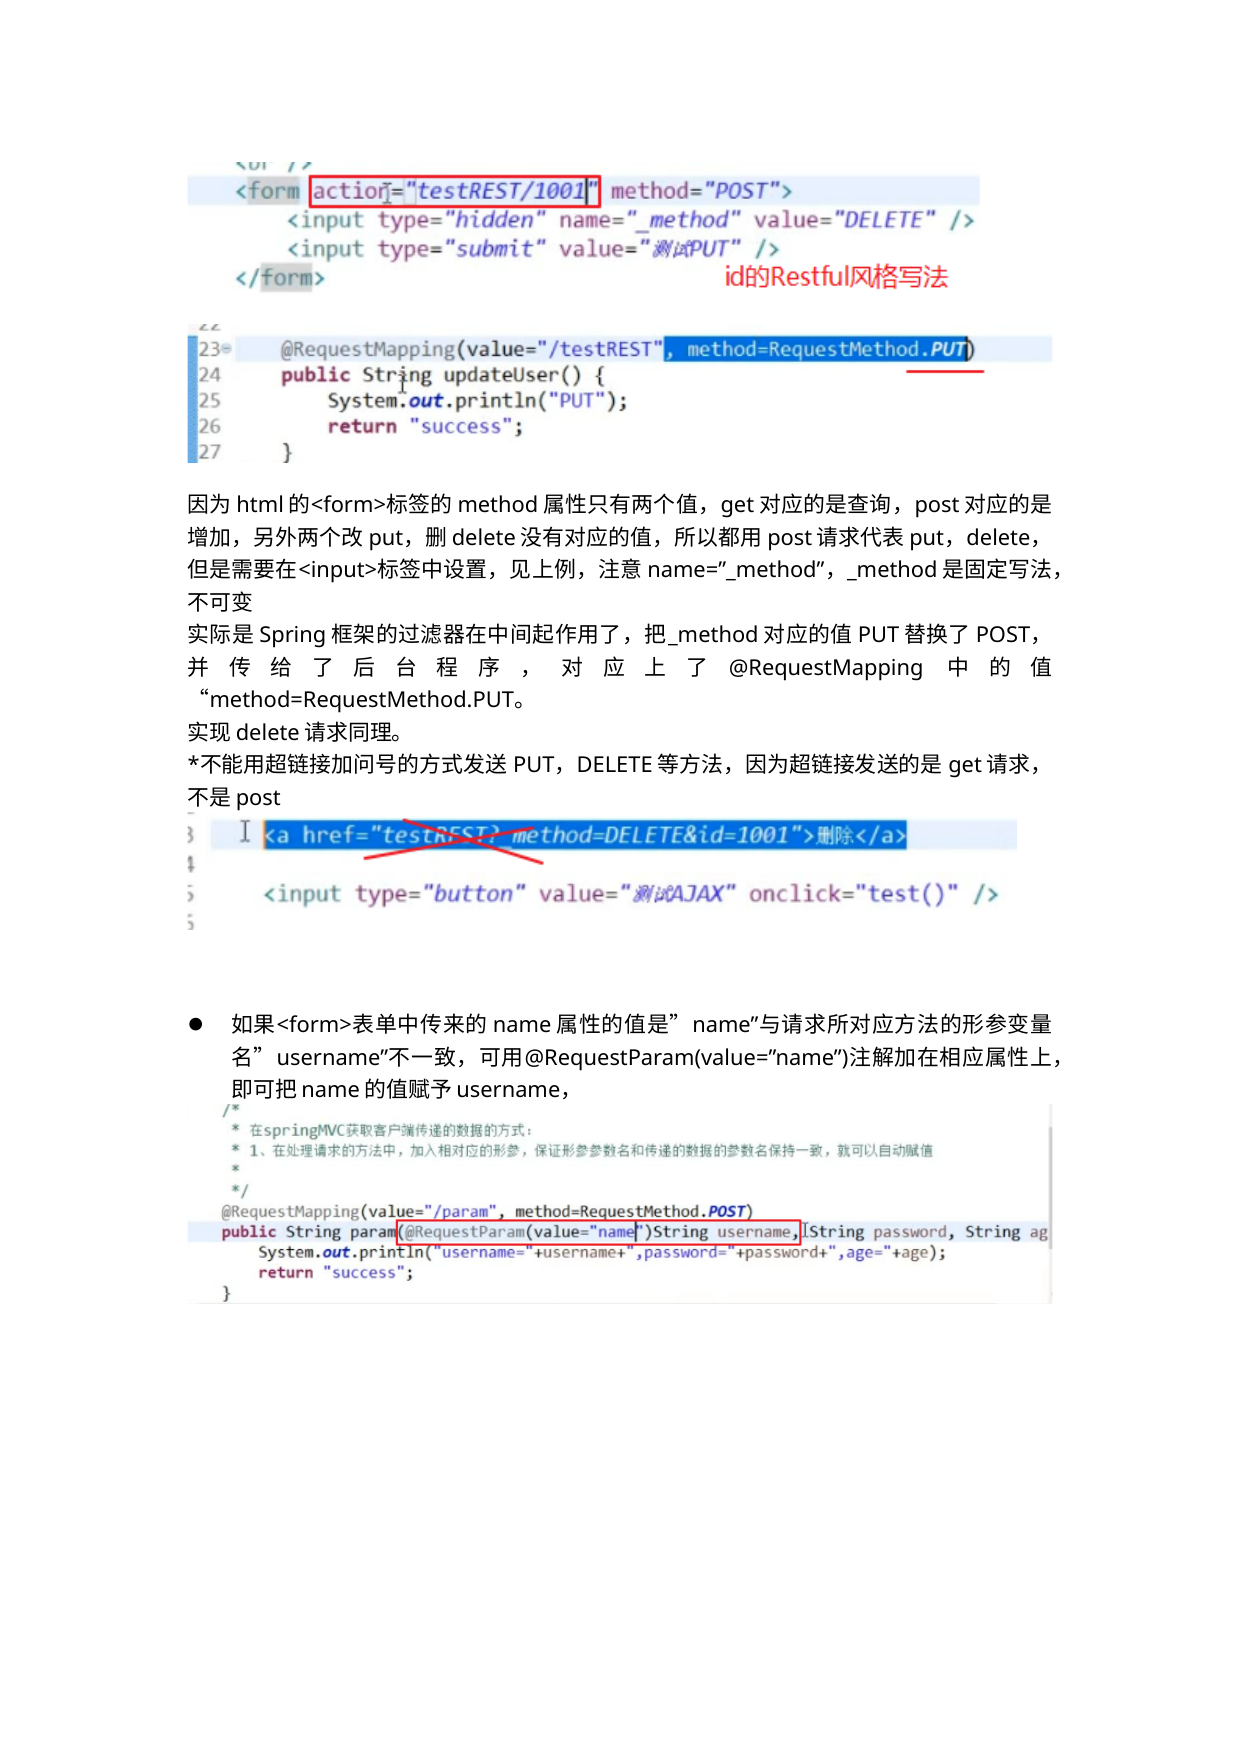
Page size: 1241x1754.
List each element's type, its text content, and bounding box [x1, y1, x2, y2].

text 因为html的<form>标签的method属性只有两个值，get对应的是查询，post对应的是增加，另外两个改put，删delete没有对应的值，所以都用post请求代表put，delete，但是需要在<input>标签中设置，见上例，注意name=”_method”，_method是固定写法，不可变 [187, 487, 1053, 617]
text *不能用超链接加问号的方式发送PUT，DELETE等方法，因为超链接发送的是get请求，不是post [187, 747, 1053, 812]
picture [187, 812, 1018, 930]
picture [187, 324, 1053, 463]
text 实际是Spring框架的过滤器在中间起作用了，把_method对应的值PUT替换了POST，并传给了后台程序，对应上了@RequestMapping中的值 “method=RequestMethod.PUT。 [187, 617, 1053, 714]
picture [187, 162, 980, 305]
picture [187, 1104, 1053, 1304]
list 如果<form>表单中传来的name属性的值是”name”与请求所对应方法的形参变量名”username”不一致，可用@RequestParam(value=”name”)注解加在相应属性上，即可把name的值赋予username， [187, 1007, 1053, 1104]
text 实现delete请求同理。 [187, 714, 1053, 747]
